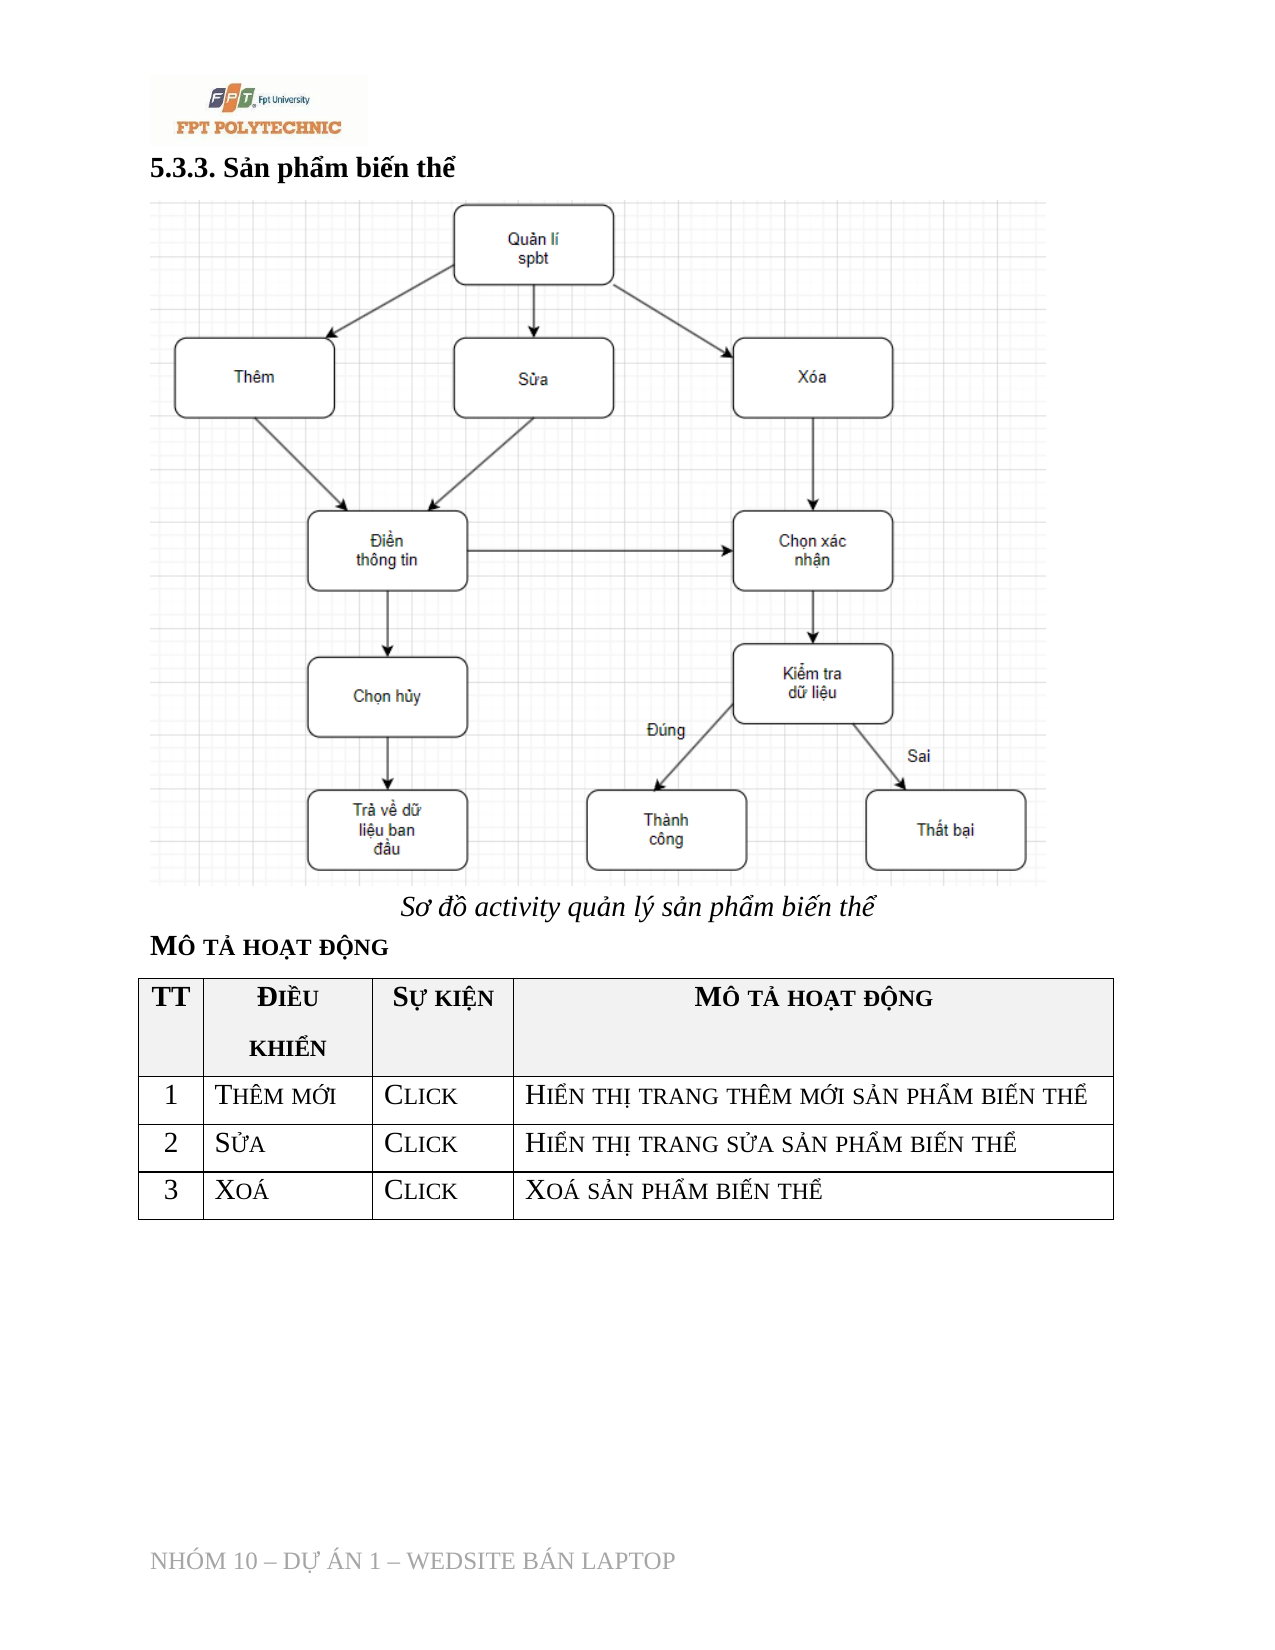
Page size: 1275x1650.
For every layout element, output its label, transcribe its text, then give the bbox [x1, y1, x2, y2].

table_cell 1 [139, 1077, 203, 1124]
table_cell Click [373, 1077, 513, 1124]
table_cell Hiển thị trang thêm mới sản phẩm biến thể [514, 1077, 1113, 1124]
table_cell Click [373, 1173, 513, 1219]
table_header Điều khiển [204, 979, 372, 1076]
table_cell Click [373, 1125, 513, 1171]
picture [150, 200, 1047, 886]
picture [150, 75, 368, 146]
text Sơ đồ activity quản lý sản phẩm biến thể [150, 889, 1125, 923]
table_cell 2 [139, 1125, 203, 1171]
table_cell Hiển thị trang sửa sản phẩm biến thể [514, 1125, 1113, 1171]
table_header Sự kiện [373, 979, 513, 1076]
table_header TT [139, 979, 203, 1076]
table_cell 3 [139, 1173, 203, 1219]
table_cell Sửa [204, 1125, 372, 1171]
subtitle 5.3.3. Sản phẩm biến thể [150, 150, 1125, 183]
table_header Mô tả hoạt động [514, 979, 1113, 1076]
text Mô tả hoạt động [150, 928, 1125, 961]
table_cell Thêm mới [204, 1077, 372, 1124]
table_cell Xoá sản phẩm biến thể [514, 1173, 1113, 1219]
table_cell Xoá [204, 1173, 372, 1219]
